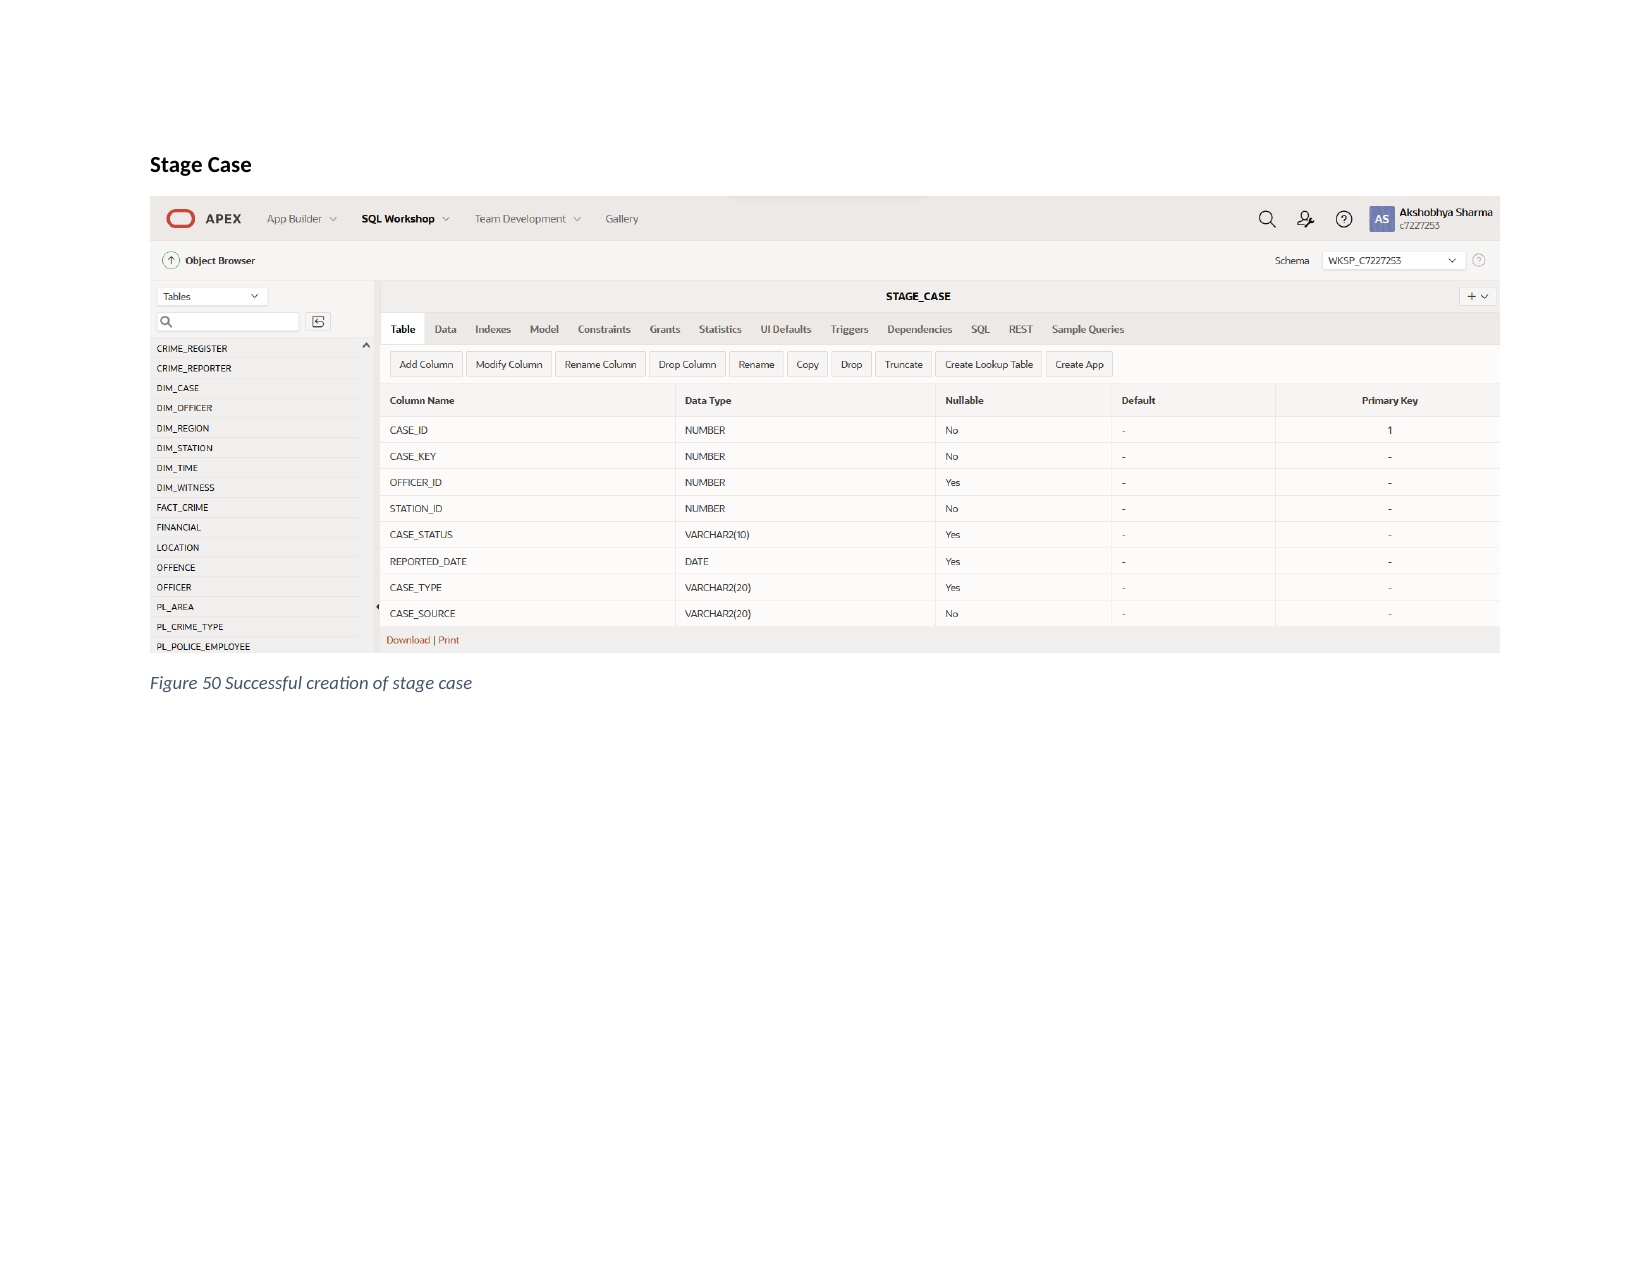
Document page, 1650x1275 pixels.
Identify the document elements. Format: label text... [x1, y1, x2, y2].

picture [150, 196, 1500, 653]
text Stage Case [150, 150, 1500, 178]
